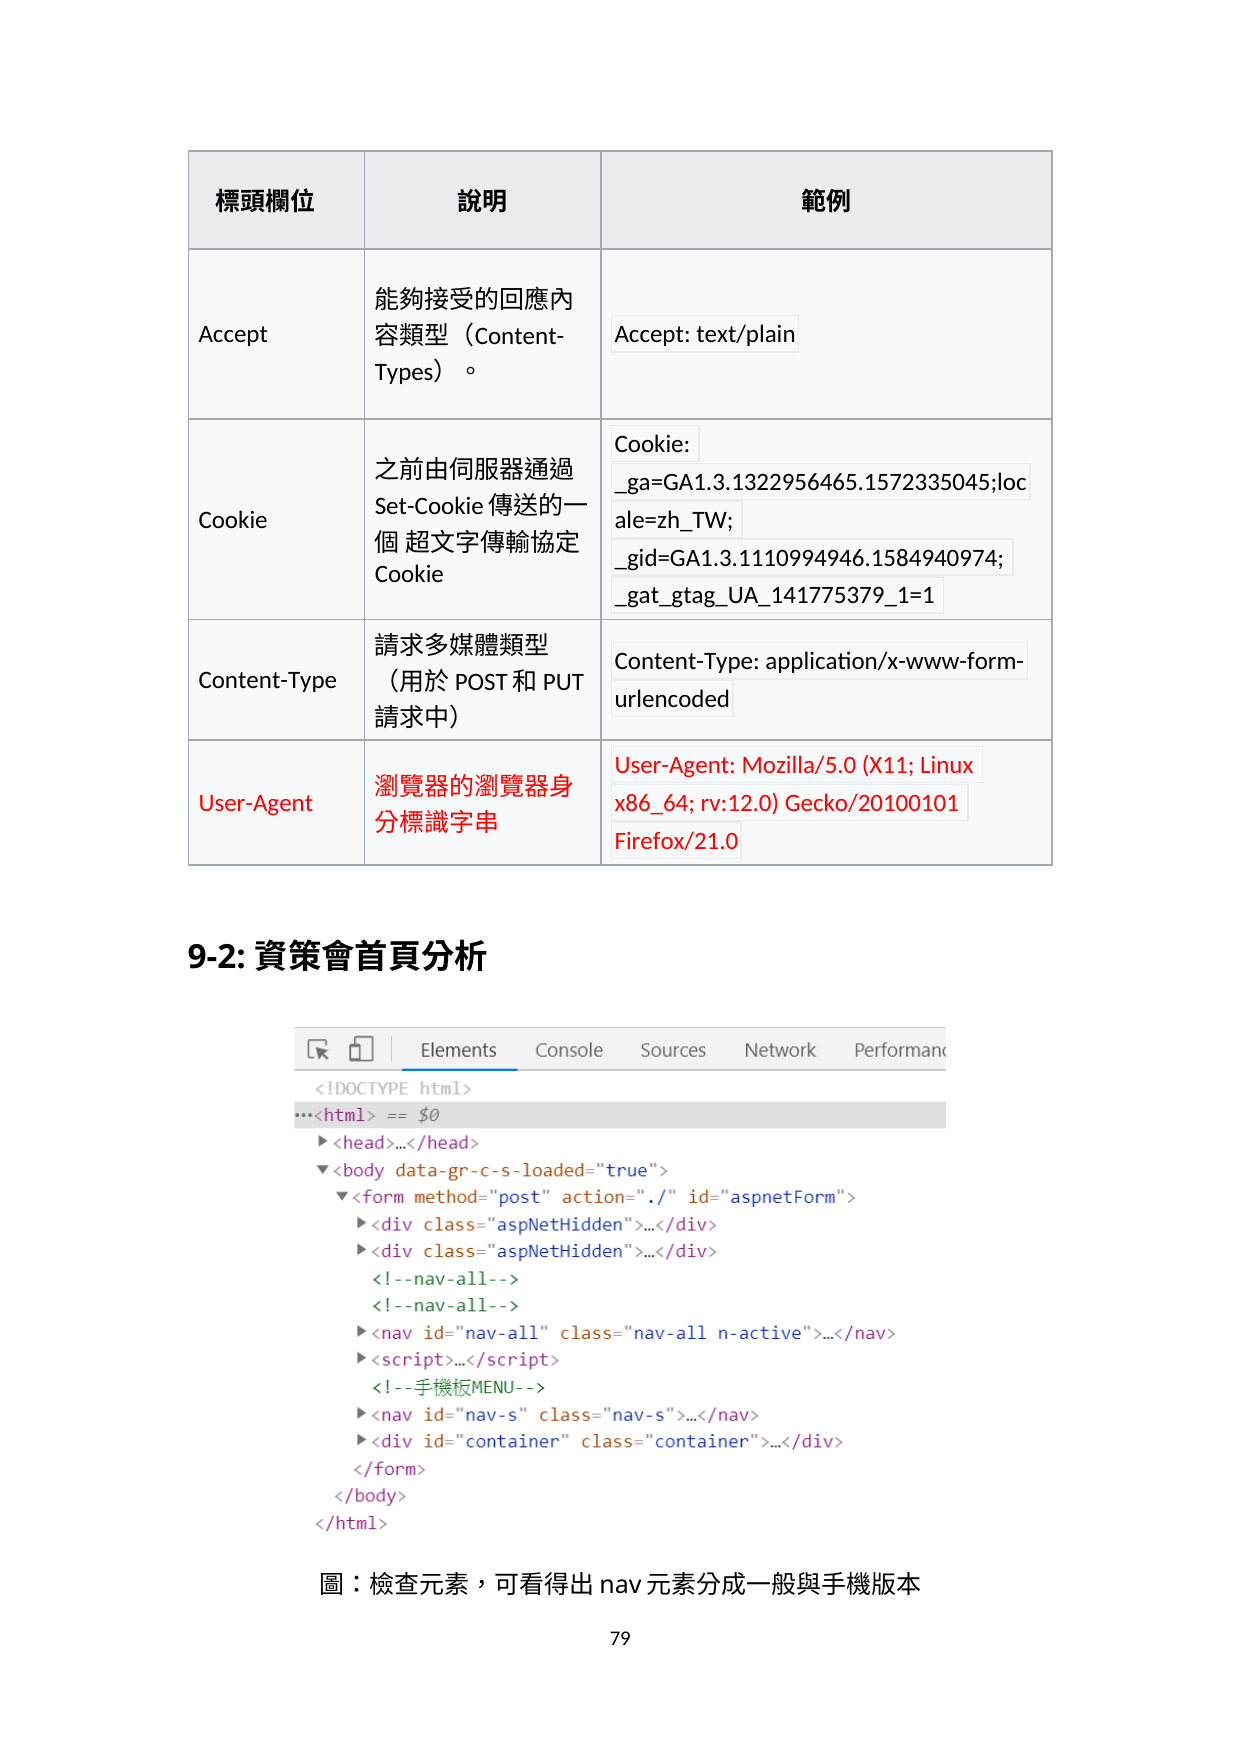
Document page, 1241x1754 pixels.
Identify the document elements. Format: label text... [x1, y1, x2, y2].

table_cell Cookie: _ga=GA1.3.1322956465.1572335045;locale=zh_TW; _gid=GA1.3.1110994946.1584940974; _gat_gtag_UA_141775379_1=1 [602, 420, 1051, 619]
table_cell Accept: text/plain [602, 250, 1051, 418]
table_cell Cookie [189, 420, 364, 619]
table_cell Content-Type [189, 620, 364, 739]
subtitle 9-2: 資策會首頁分析 [187, 930, 1053, 979]
table_cell Content-Type: application/x-www-form-urlencoded [602, 620, 1051, 739]
table_cell Accept [189, 250, 364, 418]
table_header 標頭欄位 [189, 152, 364, 248]
table_cell 能夠接受的回應內容類型（Content-Types）。 [365, 250, 600, 418]
picture [294, 1027, 946, 1565]
table_cell 請求多媒體類型 （用於POST和PUT請求中） [365, 620, 600, 739]
table_cell 之前由伺服器通過 Set-Cookie傳送的一個 超文字傳輸協定Cookie [365, 420, 600, 619]
table_cell 瀏覽器的瀏覽器身分標識字串 [365, 741, 600, 864]
text 圖：檢查元素，可看得出nav元素分成一般與手機版本 [187, 1564, 1053, 1601]
table_cell User-Agent: Mozilla/5.0 (X11; Linux x86_64; rv:12.0) Gecko/20100101 Firefox/21.0 [602, 741, 1051, 864]
table_cell User-Agent [189, 741, 364, 864]
table_header 範例 [602, 152, 1051, 248]
table_header 說明 [365, 152, 600, 248]
